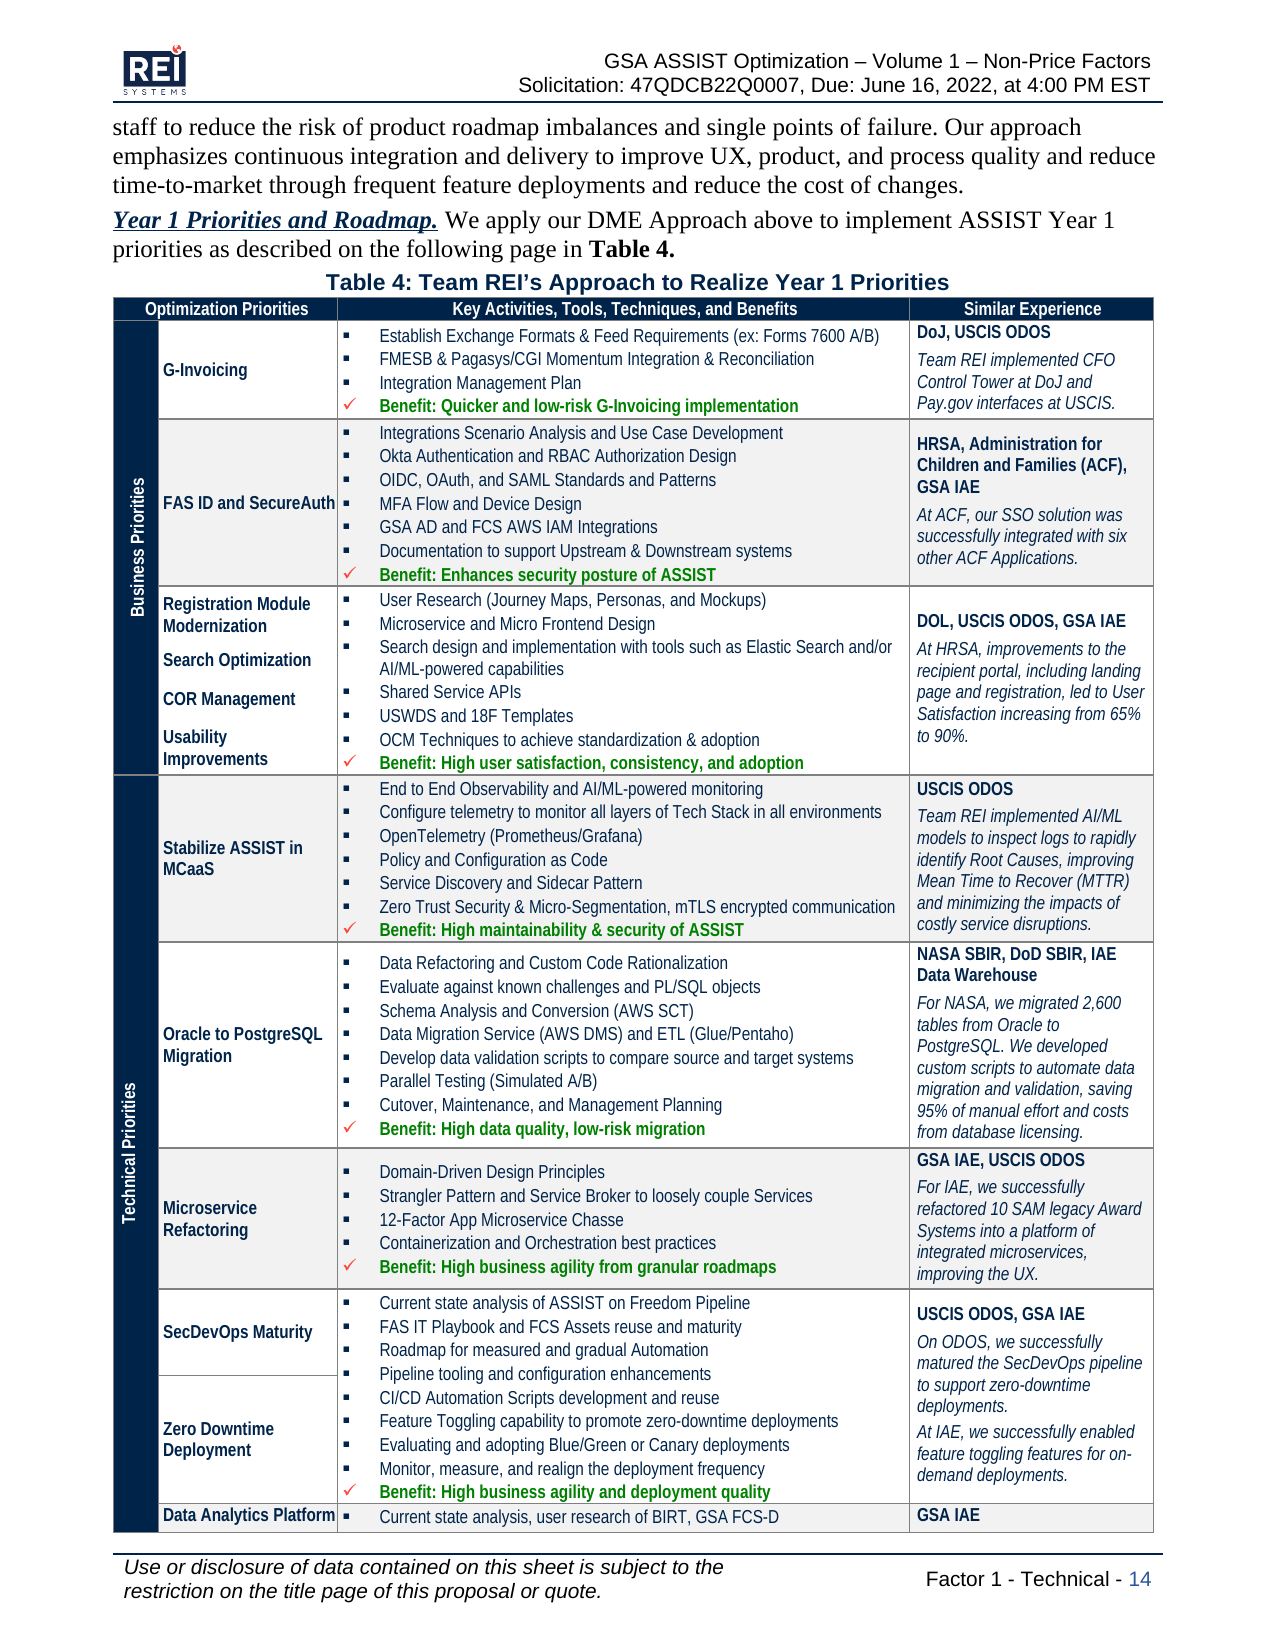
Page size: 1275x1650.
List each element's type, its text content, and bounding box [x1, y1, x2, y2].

table_cell USCIS ODOS, GSA IAE On ODOS, we successfully matured the SecDevOps pipeline to support zero-downtime deployments. At IAE, we successfully enabled feature toggling features for on-demand deployments. [910, 1290, 1153, 1503]
table_cell COR Management [159, 676, 337, 720]
table_cell FAS ID and SecureAuth [159, 420, 337, 585]
text Year 1 Priorities and Roadmap. We apply our DME Approach above to implement ASSIST Year 1 priorities as described on the following page in Table 4. [112, 205, 1162, 262]
table_cell Oracle to PostgreSQL Migration [159, 943, 337, 1147]
table_cell Registration Module Modernization [159, 587, 337, 642]
table_cell HRSA, Administration for Children and Families (ACF), GSA IAE At ACF, our SSO solution was successfully integrated with six other ACF Applications. [910, 420, 1153, 585]
picture [123, 45, 186, 95]
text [112, 112, 1162, 199]
table_header Key Activities, Tools, Techniques, and Benefits [338, 298, 909, 320]
table_cell Stabilize ASSIST in MCaaS [159, 776, 337, 941]
table_cell Current state analysis of ASSIST on Freedom Pipeline FAS IT Playbook and FCS Assets reuse and maturity Roadmap for measured and gradual Automation Pipeline tooling and configuration enhancements CI/CD Automation Scripts development and reuse Feature Toggling capability to promote zero-downtime deployments Evaluating and adopting Blue/Green or Canary deployments Monitor, measure, and realign the deployment frequency Benefit: High business agility and deployment quality [338, 1290, 909, 1503]
table_cell Business Priorities [114, 321, 158, 774]
table_cell Microservice Refactoring [159, 1149, 337, 1288]
table_cell NASA SBIR, DoD SBIR, IAE Data Warehouse For NASA, we migrated 2,600 tables from Oracle to PostgreSQL. We developed custom scripts to automate data migration and validation, saving 95% of manual effort and costs from database licensing. [910, 943, 1153, 1147]
table_cell DOL, USCIS ODOS, GSA IAE At HRSA, improvements to the recipient portal, including landing page and registration, led to User Satisfaction increasing from 65% to 90%. [910, 587, 1153, 774]
table_cell Domain-Driven Design Principles Strangler Pattern and Service Broker to loosely couple Services 12-Factor App Microservice Chasse Containerization and Orchestration best practices Benefit: High business agility from granular roadmaps [338, 1149, 909, 1288]
table_cell Search Optimization [159, 642, 337, 676]
table_cell Establish Exchange Formats & Feed Requirements (ex: Forms 7600 A/B) FMESB & Pagasys/CGI Momentum Integration & Reconciliation Integration Management Plan Benefit: Quicker and low-risk G-Invoicing implementation [338, 321, 909, 418]
table_cell USCIS ODOS Team REI implemented AI/ML models to inspect logs to rapidly identify Root Causes, improving Mean Time to Recover (MTTR) and minimizing the impacts of costly service disruptions. [910, 776, 1153, 941]
table_cell SecDevOps Maturity [159, 1290, 337, 1374]
table_cell Technical Priorities [114, 776, 158, 1532]
table_cell GSA IAE, USCIS ODOS For IAE, we successfully refactored 10 SAM legacy Award Systems into a platform of integrated microservices, improving the UX. [910, 1149, 1153, 1288]
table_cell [338, 1504, 909, 1532]
table_cell Data Analytics Platform [159, 1504, 337, 1532]
table_cell Zero Downtime Deployment [159, 1376, 337, 1503]
table_cell Usability Improvements [159, 720, 337, 774]
table_cell Data Refactoring and Custom Code Rationalization Evaluate against known challenges and PL/SQL objects Schema Analysis and Conversion (AWS SCT) Data Migration Service (AWS DMS) and ETL (Glue/Pentaho) Develop data validation scripts to compare source and target systems Parallel Testing (Simulated A/B) Cutover, Maintenance, and Management Planning Benefit: High data quality, low-risk migration [338, 943, 909, 1147]
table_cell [910, 1504, 1153, 1532]
table_cell DoJ, USCIS ODOS Team REI implemented CFO Control Tower at DoJ and Pay.gov interfaces at USCIS. [910, 321, 1153, 418]
table_cell End to End Observability and AI/ML-powered monitoring Configure telemetry to monitor all layers of Tech Stack in all environments OpenTelemetry (Prometheus/Grafana) Policy and Configuration as Code Service Discovery and Sidecar Pattern Zero Trust Security & Micro-Segmentation, mTLS encrypted communication Benefit: High maintainability & security of ASSIST [338, 776, 909, 941]
table_header Optimization Priorities [114, 298, 337, 320]
table_header Similar Experience [910, 298, 1153, 320]
table_cell Integrations Scenario Analysis and Use Case Development Okta Authentication and RBAC Authorization Design OIDC, OAuth, and SAML Standards and Patterns MFA Flow and Device Design GSA AD and FCS AWS IAM Integrations Documentation to support Upstream & Downstream systems Benefit: Enhances security posture of ASSIST [338, 420, 909, 585]
text Table 4: Team REI’s Approach to Realize Year 1 Priorities [112, 269, 1162, 295]
table_cell User Research (Journey Maps, Personas, and Mockups) Microservice and Micro Frontend Design Search design and implementation with tools such as Elastic Search and/or AI/ML-powered capabilities Shared Service APIs USWDS and 18F Templates OCM Techniques to achieve standardization & adoption Benefit: High user satisfaction, consistency, and adoption [338, 587, 909, 774]
table_cell G-Invoicing [159, 321, 337, 418]
